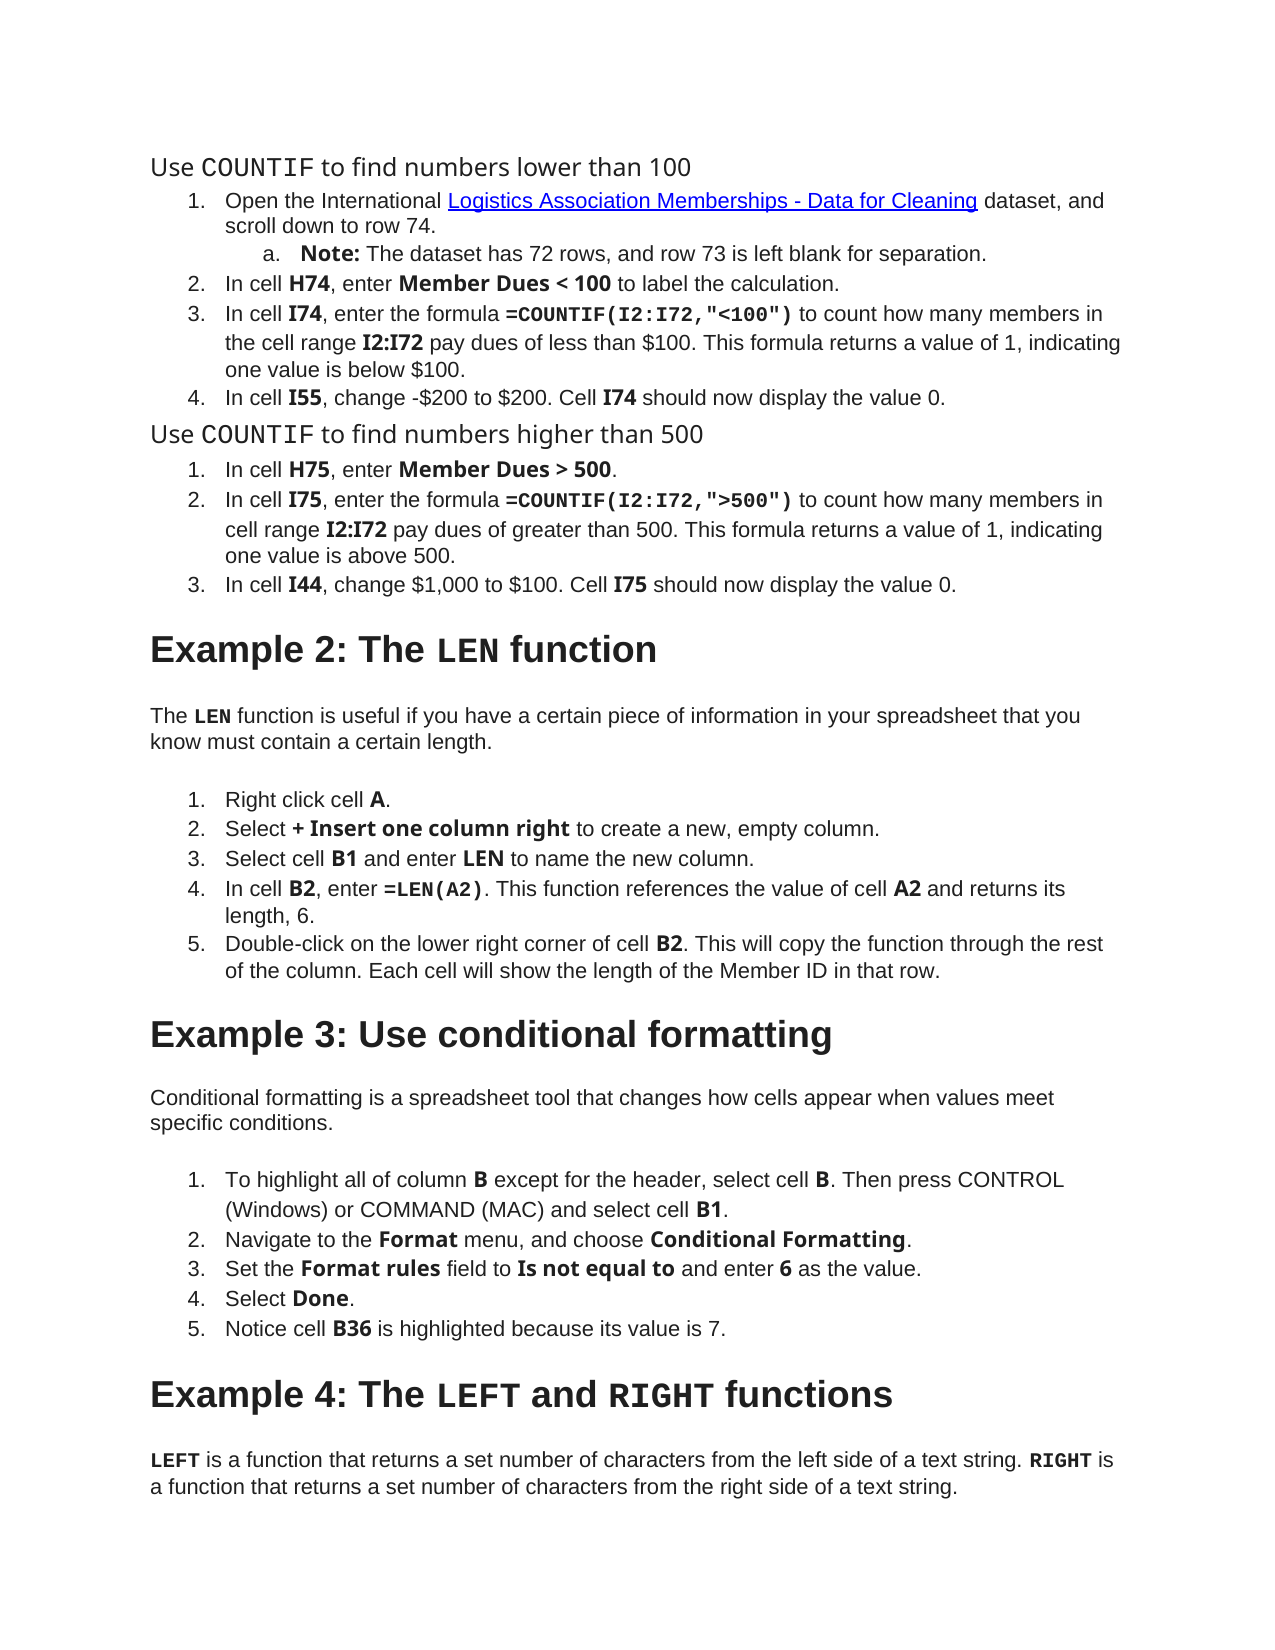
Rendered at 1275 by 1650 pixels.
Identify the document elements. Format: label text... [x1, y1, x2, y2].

text LEFT is a function that returns a set number of characters from the left side of a text string. RIGHT is a function that returns a set number of characters from the right side of a text string. [150, 1447, 1125, 1499]
list In cell H74, enter Member Dues < 100 to label the calculation. [187, 268, 1125, 298]
list In cell I75, enter the formula =COUNTIF(I2:I72,">500") to count how many members in cell range I2:I72 pay dues of greater than 500. This formula returns a value of 1, indicating one value is above 500. [187, 484, 1125, 568]
list Select Done. [187, 1283, 1125, 1313]
list Select cell B1 and enter LEN to name the new column. [187, 843, 1125, 873]
list In cell I74, enter the formula =COUNTIF(I2:I72,"<100") to count how many members in the cell range I2:I72 pay dues of less than $100. This formula returns a value of 1, indicating one value is below $100. [187, 298, 1125, 382]
list Navigate to the Format menu, and choose Conditional Formatting. [187, 1224, 1125, 1253]
list Right click cell A. [187, 784, 1125, 813]
subtitle Example 3: Use conditional formatting [150, 1012, 1125, 1055]
list Double-click on the lower right corner of cell B2. This will copy the function through the rest of the column. Each cell will show the length of the Member ID in that row. [187, 928, 1125, 983]
list Note: The dataset has 72 rows, and row 73 is left blank for separation. [262, 238, 1125, 268]
text Conditional formatting is a spreadsheet tool that changes how cells appear when values meet specific conditions. [150, 1084, 1125, 1135]
list In cell H75, enter Member Dues > 500. [187, 454, 1125, 484]
list In cell B2, enter =LEN(A2). This function references the value of cell A2 and returns its length, 6. [187, 873, 1125, 928]
list Open the International Logistics Association Memberships - Data for Cleaning dataset, and scroll down to row 74. [187, 188, 1125, 238]
list In cell I44, change $1,000 to $100. Cell I75 should now display the value 0. [187, 568, 1125, 598]
list In cell I55, change -$200 to $200. Cell I74 should now display the value 0. [187, 382, 1125, 412]
list Select + Insert one column right to create a new, empty column. [187, 813, 1125, 843]
list Notice cell B36 is highlighted because its value is 7. [187, 1313, 1125, 1343]
subtitle Example 4: The LEFT and RIGHT functions [150, 1372, 1125, 1418]
list Set the Format rules field to Is not equal to and enter 6 as the value. [187, 1253, 1125, 1283]
subtitle Use COUNTIF to find numbers lower than 100 [150, 150, 1125, 185]
subtitle Use COUNTIF to find numbers higher than 500 [150, 416, 1125, 451]
subtitle Example 2: The LEN function [150, 627, 1125, 673]
list To highlight all of column B except for the header, select cell B. Then press CONTROL (Windows) or COMMAND (MAC) and select cell B1. [187, 1164, 1125, 1224]
text The LEN function is useful if you have a certain piece of information in your spreadsheet that you know must contain a certain length. [150, 702, 1125, 754]
